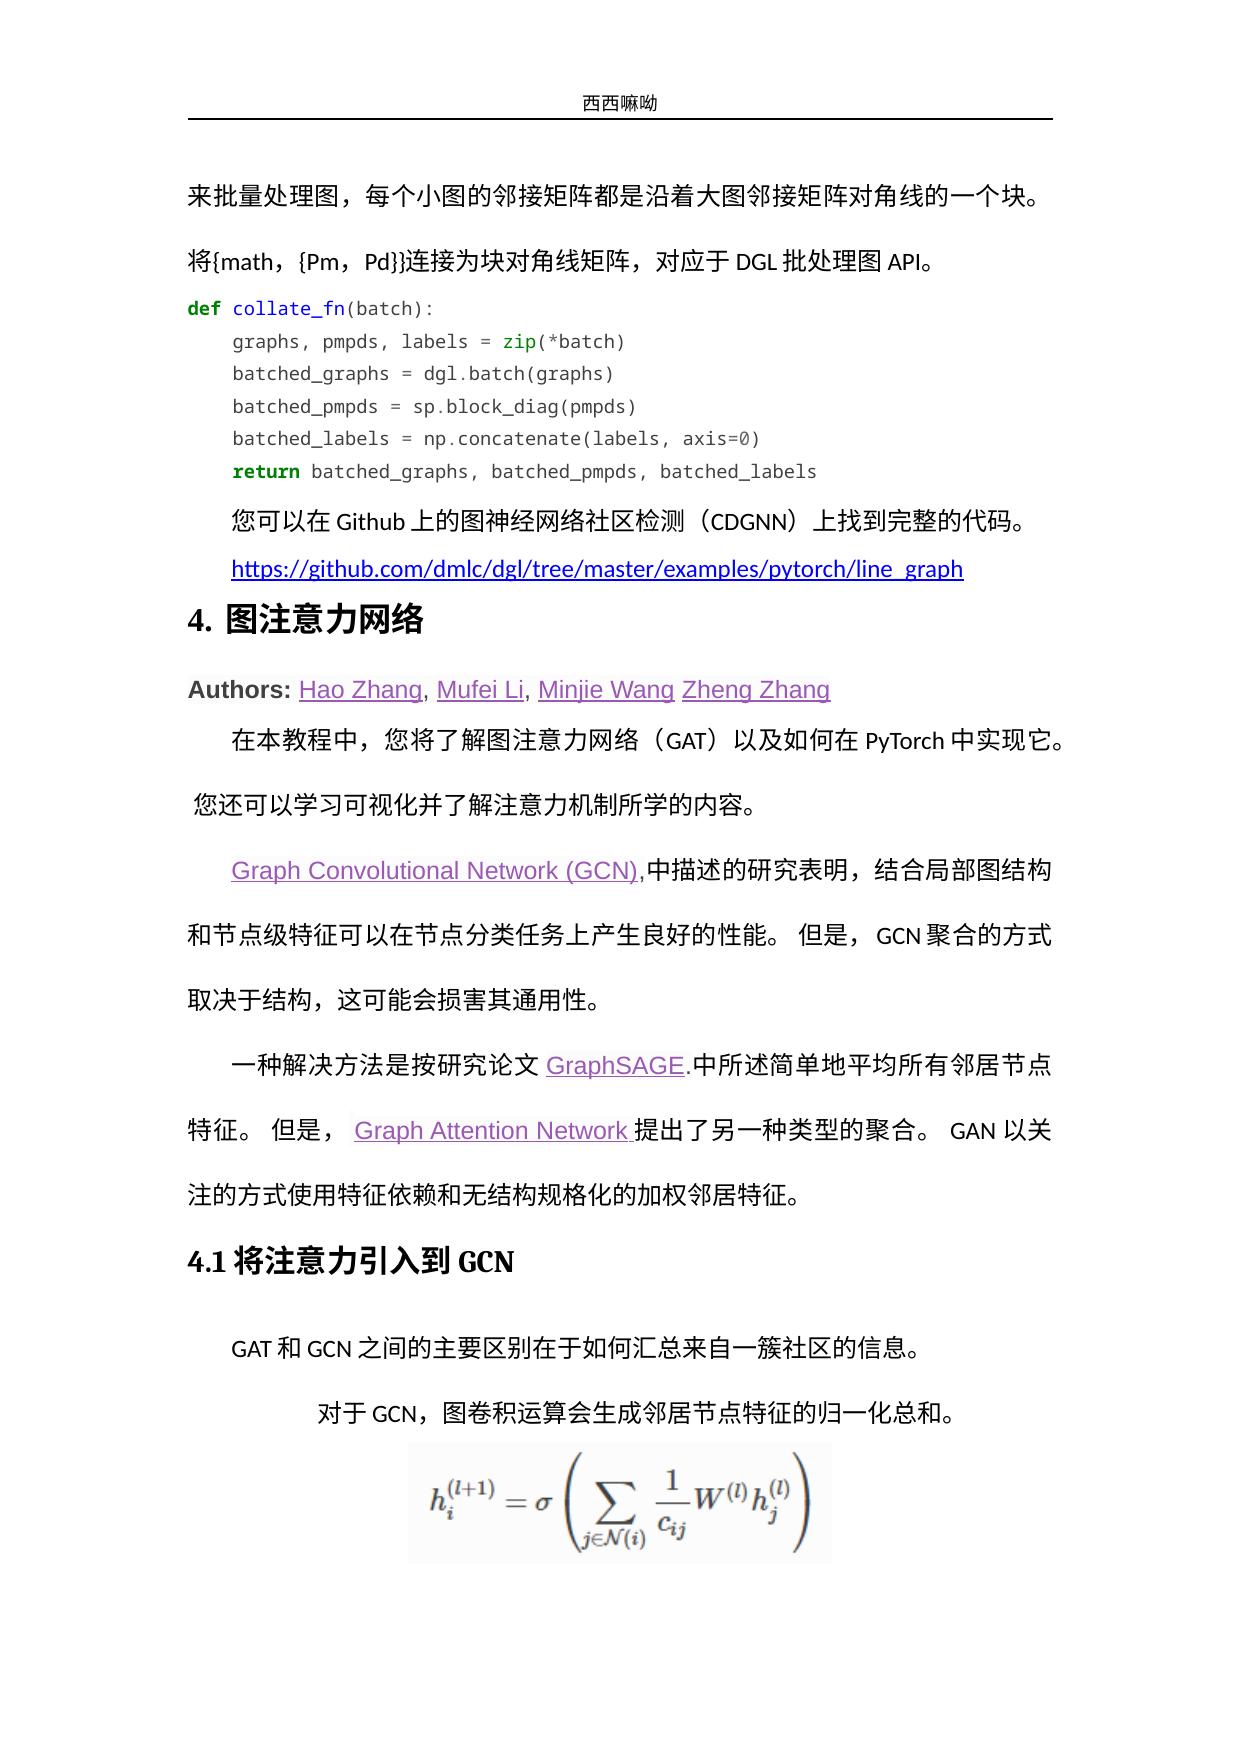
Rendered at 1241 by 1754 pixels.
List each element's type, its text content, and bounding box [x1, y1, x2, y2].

text Authors: Hao Zhang, Mufei Li, Minjie Wang Zheng Zhang [187, 673, 1053, 706]
text GAT和GCN之间的主要区别在于如何汇总来自一簇社区的信息。 [187, 1314, 1053, 1379]
text batched_labels = np.concatenate(labels, axis=0) [187, 422, 1053, 454]
text batched_pmpds = sp.block_diag(pmpds) [187, 389, 1053, 422]
text return batched_graphs, batched_pmpds, batched_labels [187, 454, 1053, 487]
text https://github.com/dmlc/dgl/tree/master/examples/pytorch/line_graph [187, 552, 1053, 584]
text 您可以在Github上的图神经网络社区检测（CDGNN）上找到完整的代码。 [187, 487, 1053, 552]
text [187, 162, 1053, 292]
text 在本教程中，您将了解图注意力网络（GAT）以及如何在PyTorch中实现它。 您还可以学习可视化并了解注意力机制所学的内容。 [187, 706, 1053, 836]
text graphs, pmpds, labels = zip(*batch) [187, 324, 1053, 357]
text def collate_fn(batch): [187, 292, 1053, 324]
picture [407, 1443, 833, 1564]
subtitle 图注意力网络 [187, 584, 1053, 649]
text Graph Convolutional Network (GCN),中描述的研究表明，结合局部图结构和节点级特征可以在节点分类任务上产生良好的性能。 但是，GCN聚合的方式取决于结构，这可能会损害其通用性。 [187, 836, 1053, 1031]
subtitle 4.1 将注意力引入到GCN [187, 1226, 1053, 1291]
text batched_graphs = dgl.batch(graphs) [187, 357, 1053, 389]
text 一种解决方法是按研究论文GraphSAGE.中所述简单地平均所有邻居节点特征。 但是， Graph Attention Network提出了另一种类型的聚合。 GAN以关注的方式使用特征依赖和无结构规格化的加权邻居特征。 [187, 1031, 1053, 1226]
